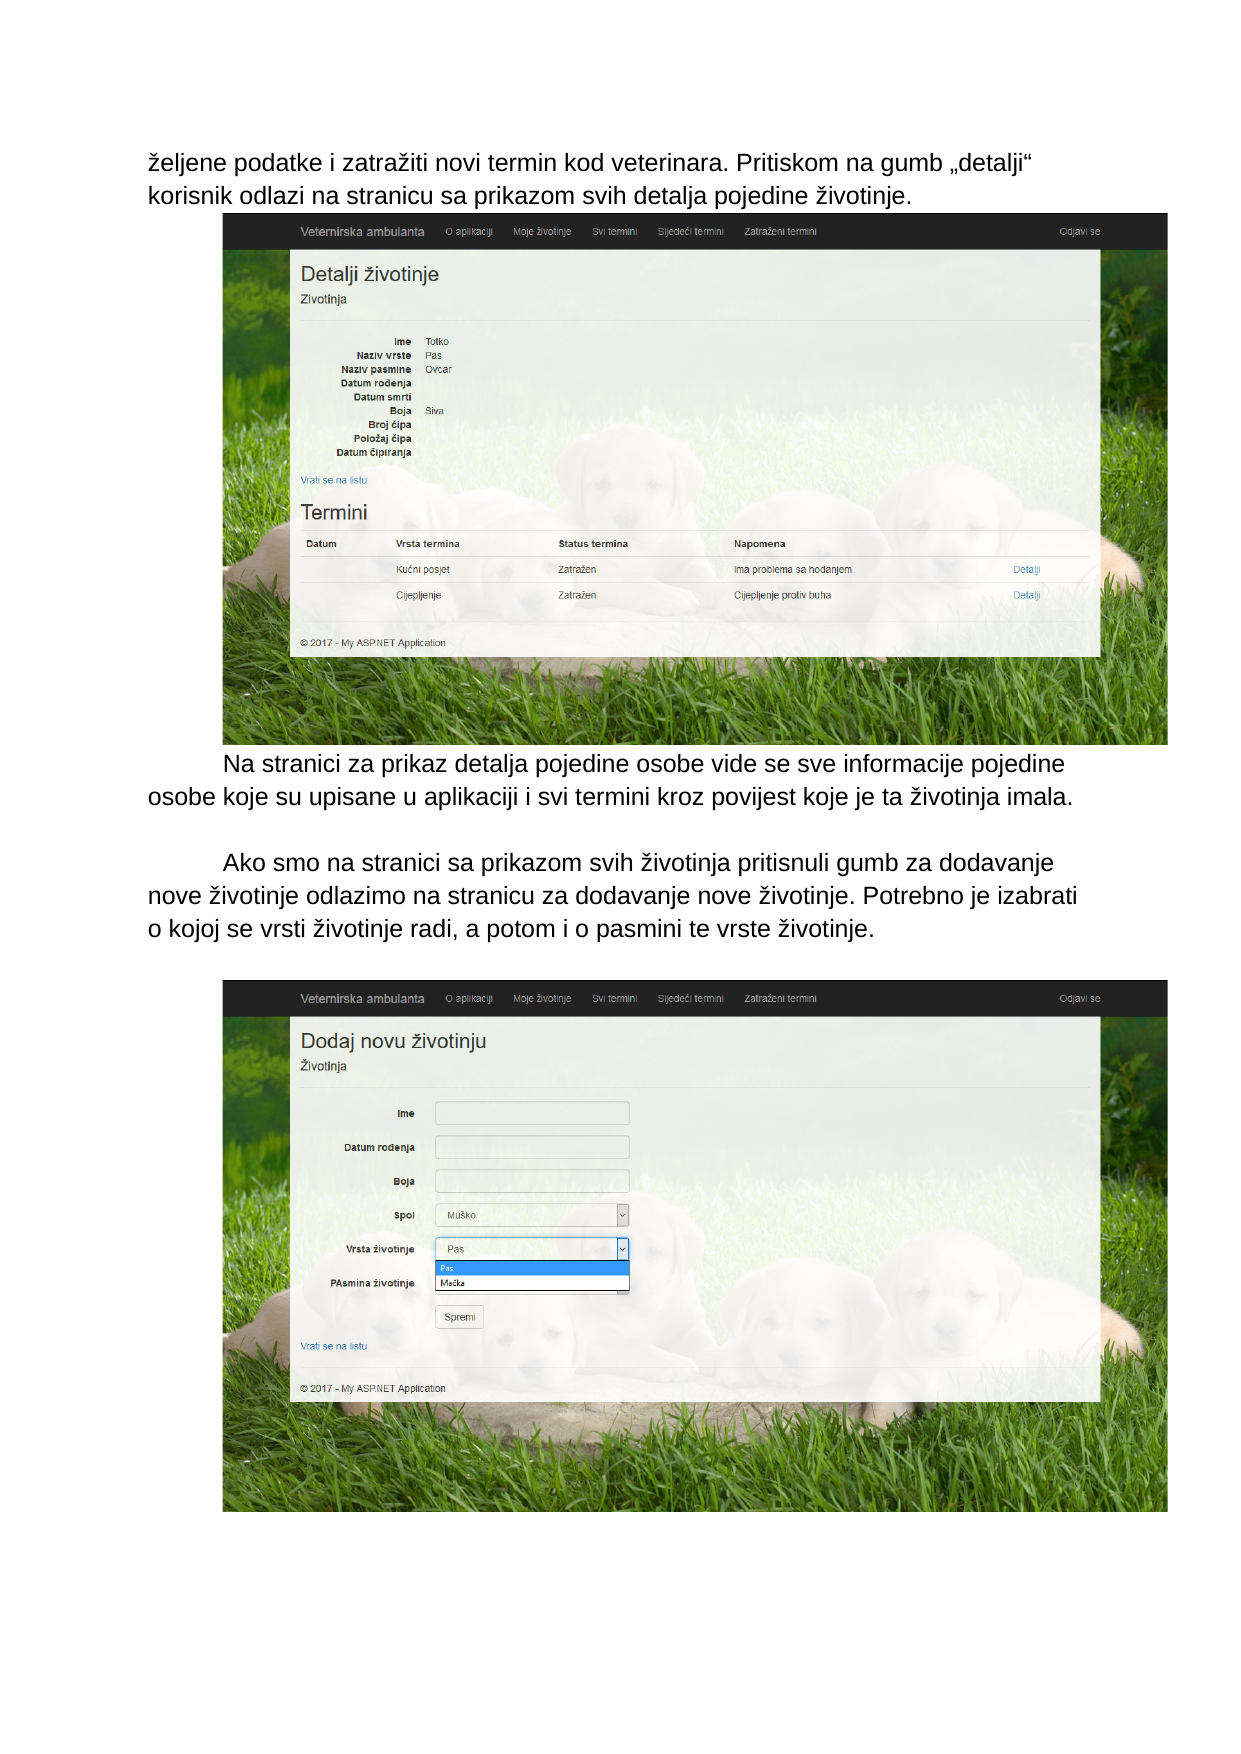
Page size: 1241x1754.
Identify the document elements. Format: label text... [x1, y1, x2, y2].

text Na stranici za prikaz detalja pojedine osobe vide se sve informacije pojedine osobe koje su upisane u aplikaciji i svi termini kroz povijest koje je ta životinja imala. [148, 749, 1093, 811]
picture [222, 213, 1168, 745]
picture [222, 980, 1168, 1512]
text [148, 148, 1093, 209]
text Ako smo na stranici sa prikazom svih životinja pritisnuli gumb za dodavanje nove životinje odlazimo na stranicu za dodavanje nove životinje. Potrebno je izabrati o kojoj se vrsti životinje radi, a potom i o pasmini te vrste životinje. [148, 848, 1093, 943]
